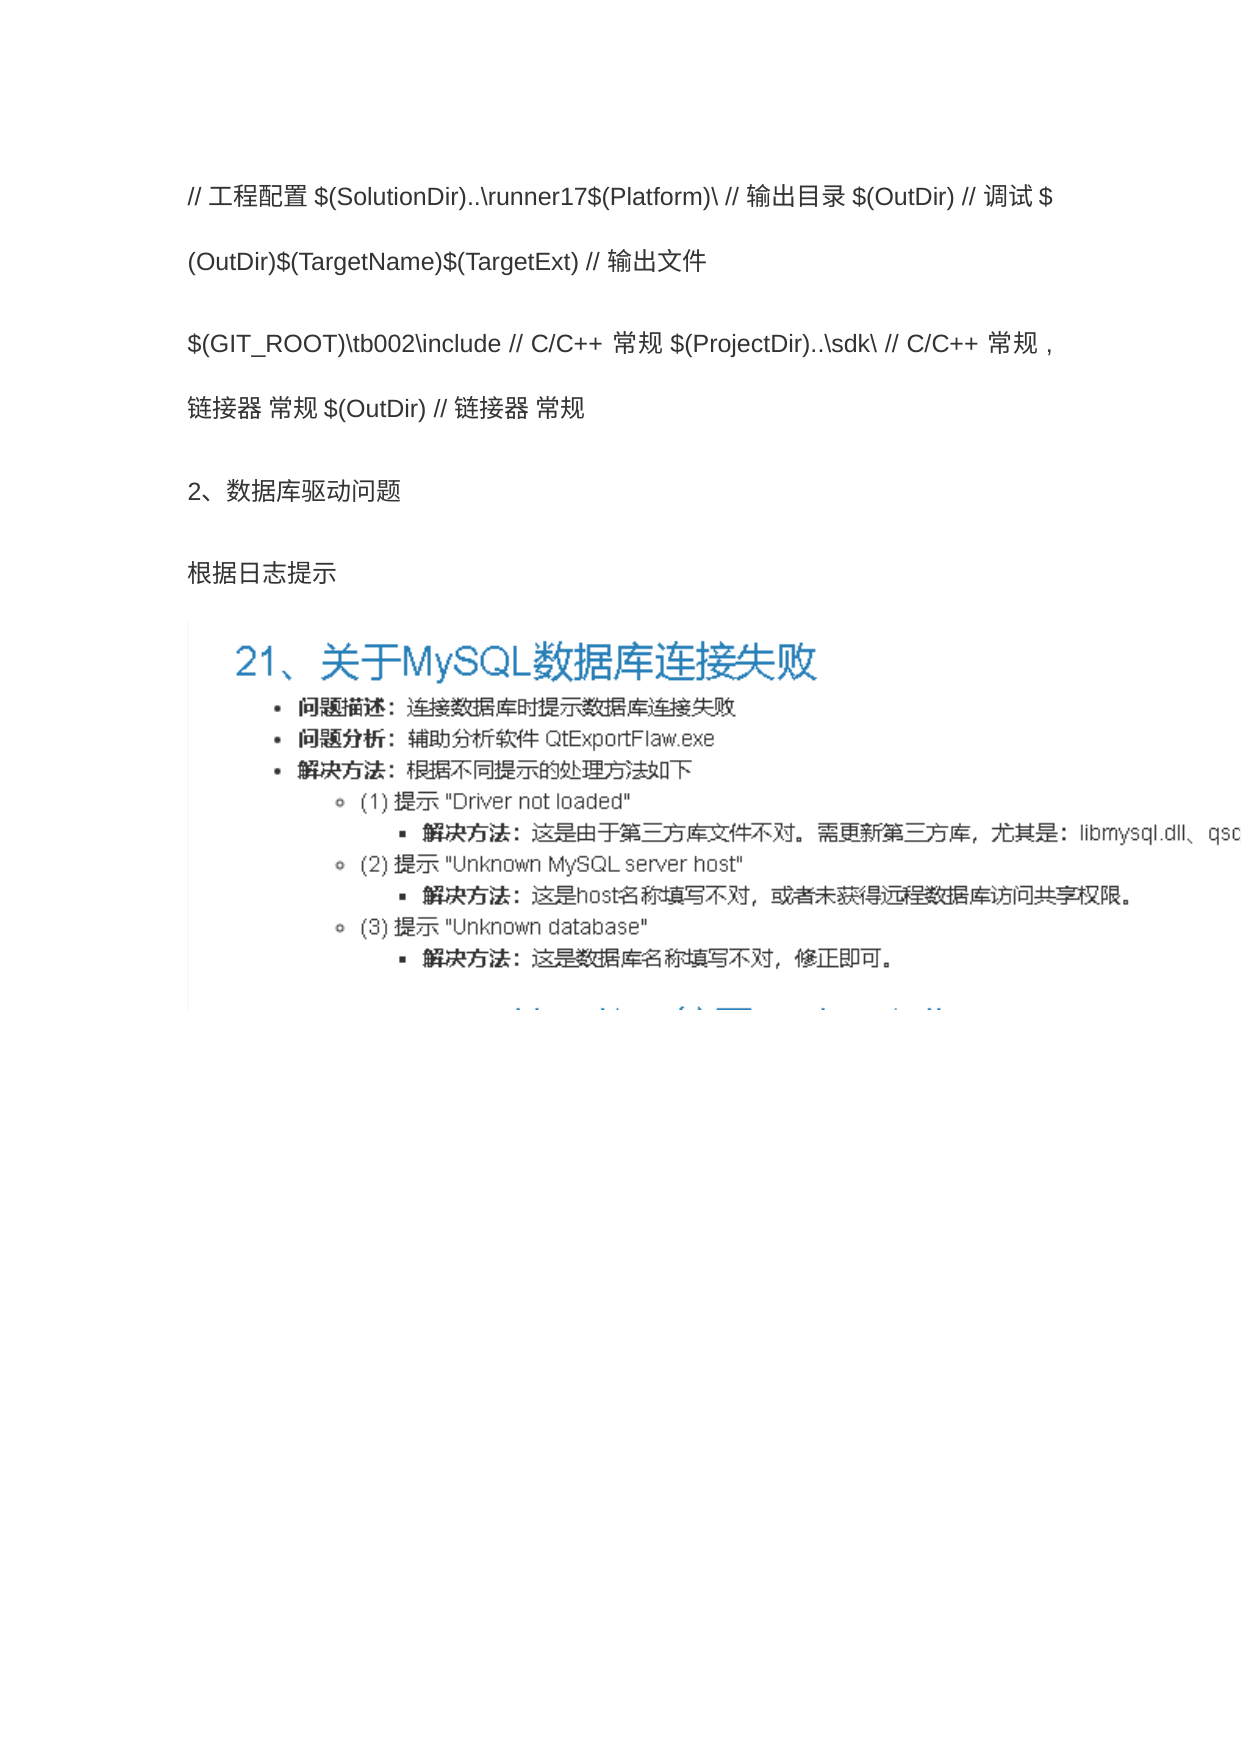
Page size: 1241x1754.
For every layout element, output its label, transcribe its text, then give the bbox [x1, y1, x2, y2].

text 根据日志提示 [187, 539, 1053, 604]
text $(GIT_ROOT)\tb002\include // C/C++ 常规 $(ProjectDir)..\sdk\ // C/C++ 常规 , 链接器 常规 $(OutDir) // 链接器 常规 [187, 309, 1053, 439]
text // 工程配置 $(SolutionDir)..\runner17$(Platform)\ // 输出目录 $(OutDir) // 调试 $(OutDir)$(TargetName)$(TargetExt) // 输出文件 [187, 162, 1053, 292]
text 2、数据库驱动问题 [187, 457, 1053, 522]
picture [187, 622, 1241, 1010]
